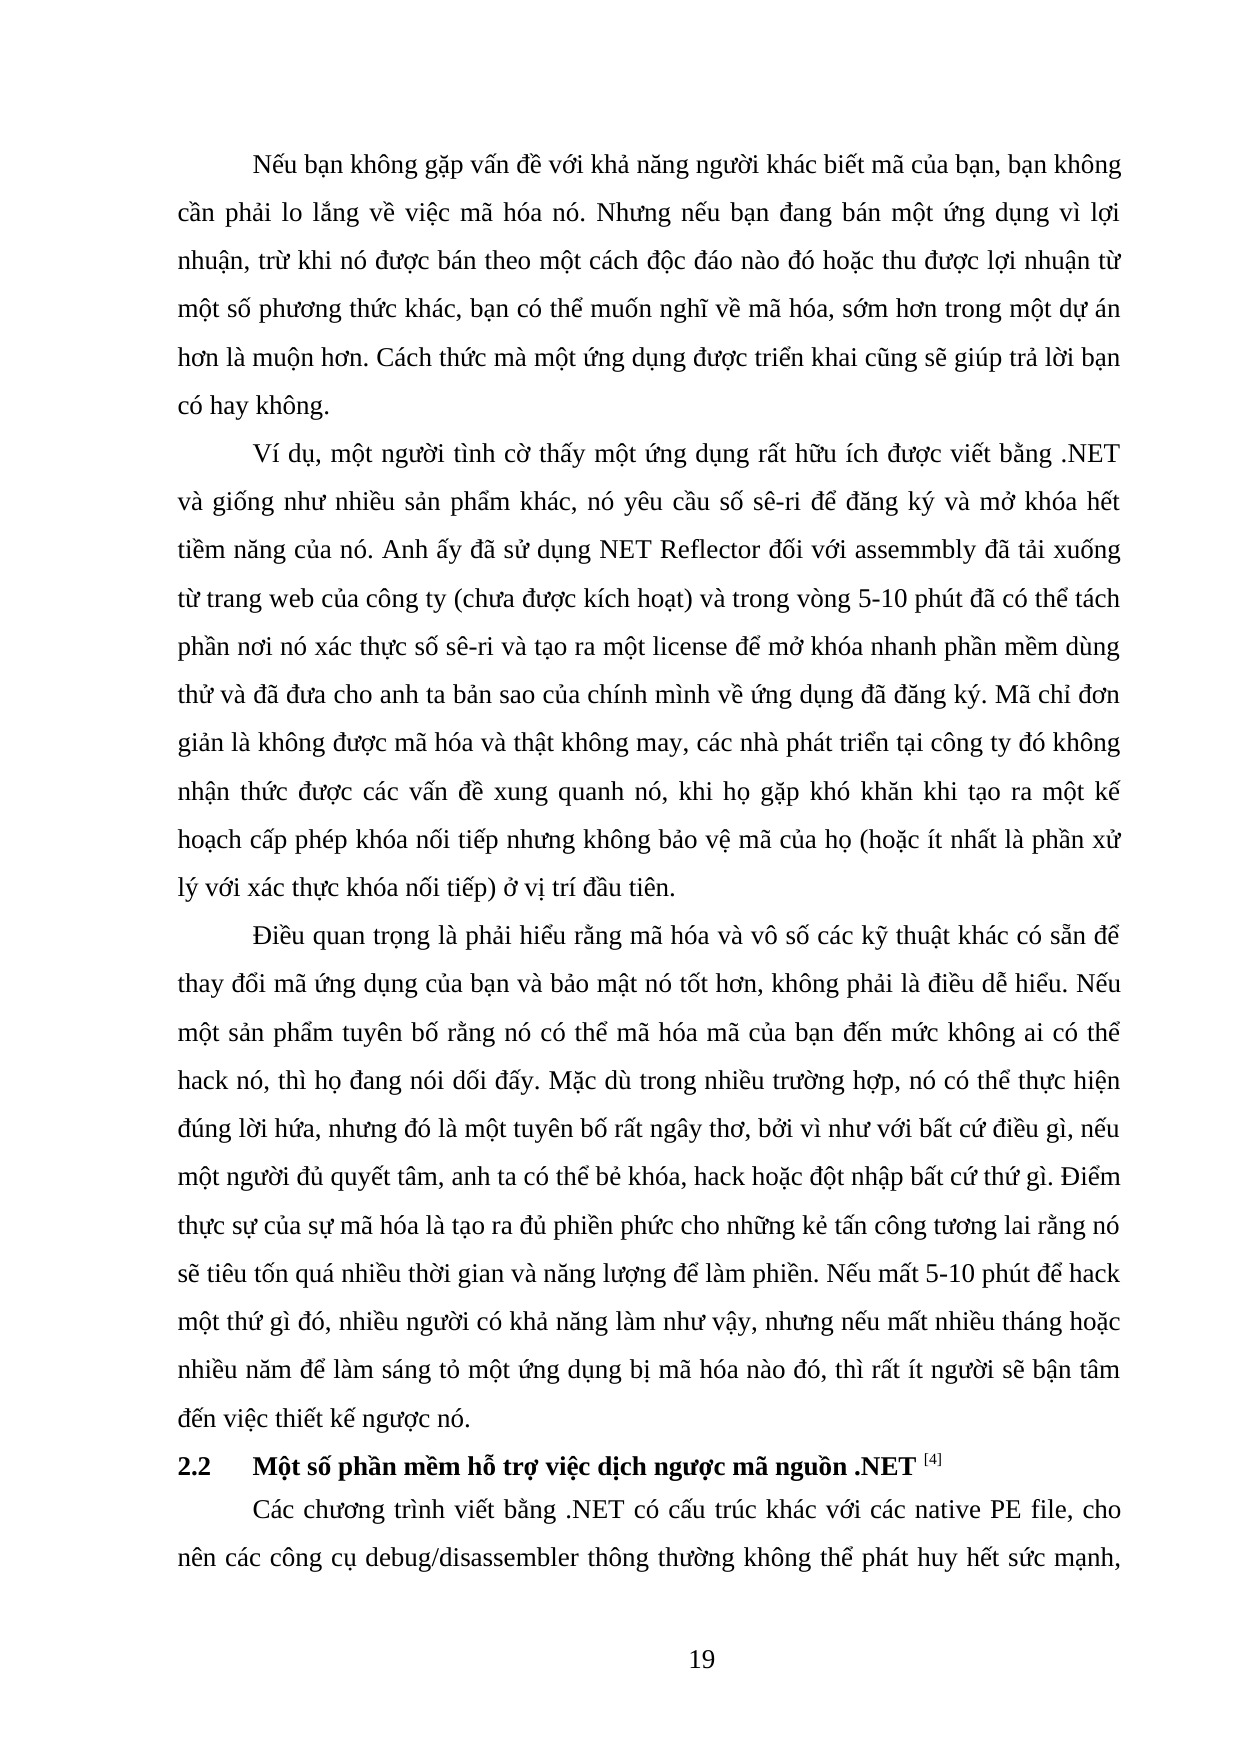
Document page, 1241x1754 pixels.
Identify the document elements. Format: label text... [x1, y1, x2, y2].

text Ví dụ, một người tình cờ thấy một ứng dụng rất hữu ích được viết bằng .NET và giống như nhiều sản phẩm khác, nó yêu cầu số sê-ri để đăng ký và mở khóa hết tiềm năng của nó. Anh ấy đã sử dụng NET Reflector đối với assemmbly đã tải xuống từ trang web của công ty (chưa được kích hoạt) và trong vòng 5-10 phút đã có thể tách phần nơi nó xác thực số sê-ri và tạo ra một license để mở khóa nhanh phần mềm dùng thử và đã đưa cho anh ta bản sao của chính mình về ứng dụng đã đăng ký. Mã chỉ đơn giản là không được mã hóa và thật không may, các nhà phát triển tại công ty đó không nhận thức được các vấn đề xung quanh nó, khi họ gặp khó khăn khi tạo ra một kế hoạch cấp phép khóa nối tiếp nhưng không bảo vệ mã của họ (hoặc ít nhất là phần xử lý với xác thực khóa nối tiếp) ở vị trí đầu tiên. [177, 437, 1122, 902]
text Điều quan trọng là phải hiểu rằng mã hóa và vô số các kỹ thuật khác có sẵn để thay đổi mã ứng dụng của bạn và bảo mật nó tốt hơn, không phải là điều dễ hiểu. Nếu một sản phẩm tuyên bố rằng nó có thể mã hóa mã của bạn đến mức không ai có thể hack nó, thì họ đang nói dối đấy. Mặc dù trong nhiều trường hợp, nó có thể thực hiện đúng lời hứa, nhưng đó là một tuyên bố rất ngây thơ, bởi vì như với bất cứ điều gì, nếu một người đủ quyết tâm, anh ta có thể bẻ khóa, hack hoặc đột nhập bất cứ thứ gì. Điểm thực sự của sự mã hóa là tạo ra đủ phiền phức cho những kẻ tấn công tương lai rằng nó sẽ tiêu tốn quá nhiều thời gian và năng lượng để làm phiền. Nếu mất 5-10 phút để hack một thứ gì đó, nhiều người có khả năng làm như vậy, nhưng nếu mất nhiều tháng hoặc nhiều năm để làm sáng tỏ một ứng dụng bị mã hóa nào đó, thì rất ít người sẽ bận tâm đến việc thiết kế ngược nó. [177, 919, 1122, 1433]
subtitle Một số phần mềm hỗ trợ việc dịch ngược mã nguồn .NET [4] [177, 1450, 971, 1481]
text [177, 1493, 1122, 1572]
text Nếu bạn không gặp vấn đề với khả năng người khác biết mã của bạn, bạn không cần phải lo lắng về việc mã hóa nó. Nhưng nếu bạn đang bán một ứng dụng vì lợi nhuận, trừ khi nó được bán theo một cách độc đáo nào đó hoặc thu được lợi nhuận từ một số phương thức khác, bạn có thể muốn nghĩ về mã hóa, sớm hơn trong một dự án hơn là muộn hơn. Cách thức mà một ứng dụng được triển khai cũng sẽ giúp trả lời bạn có hay không. [177, 148, 1122, 420]
